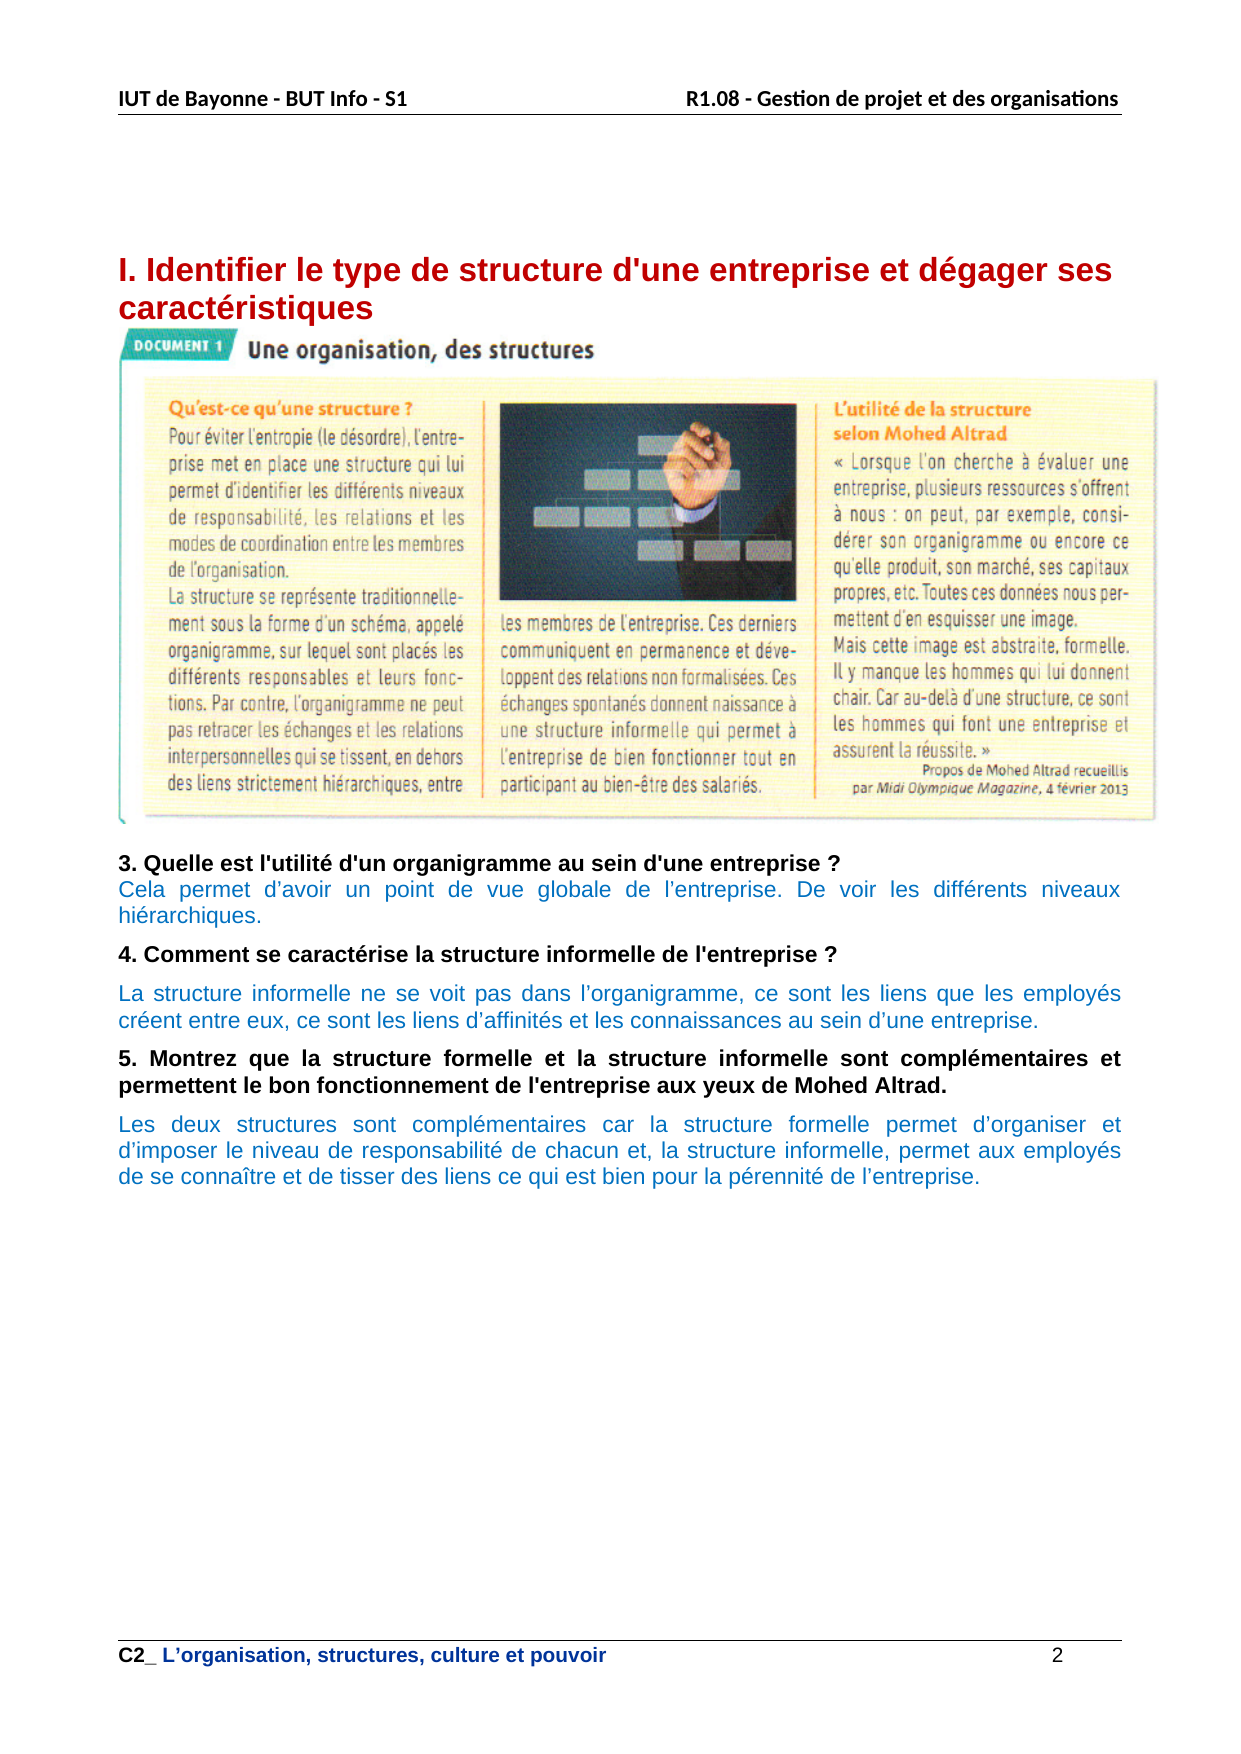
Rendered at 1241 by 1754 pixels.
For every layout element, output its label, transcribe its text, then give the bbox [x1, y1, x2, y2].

text 5. Montrez que la structure formelle et la structure informelle sont complémentaires et permettent le bon fonctionnement de l'entreprise aux yeux de Mohed Altrad. [118, 1045, 1122, 1098]
text La structure informelle ne se voit pas dans l’organigramme, ce sont les liens que les employés créent entre eux, ce sont les liens d’affinités et les connaissances au sein d’une entreprise. [118, 980, 1122, 1033]
picture [118, 326, 1159, 824]
text 3. Quelle est l'utilité d'un organigramme au sein d'une entreprise ? [118, 850, 1122, 876]
text I. Identifier le type de structure d'une entreprise et dégager ses caractéristiques [118, 250, 1122, 326]
text Les deux structures sont complémentaires car la structure formelle permet d’organiser et d’imposer le niveau de responsabilité de chacun et, la structure informelle, permet aux employés de se connaître et de tisser des liens ce qui est bien pour la pérennité de l’entreprise. [118, 1111, 1122, 1190]
text Cela permet d’avoir un point de vue globale de l’entreprise. De voir les différents niveaux hiérarchiques. [118, 876, 1122, 929]
text 4. Comment se caractérise la structure informelle de l'entreprise ? [118, 941, 1122, 968]
